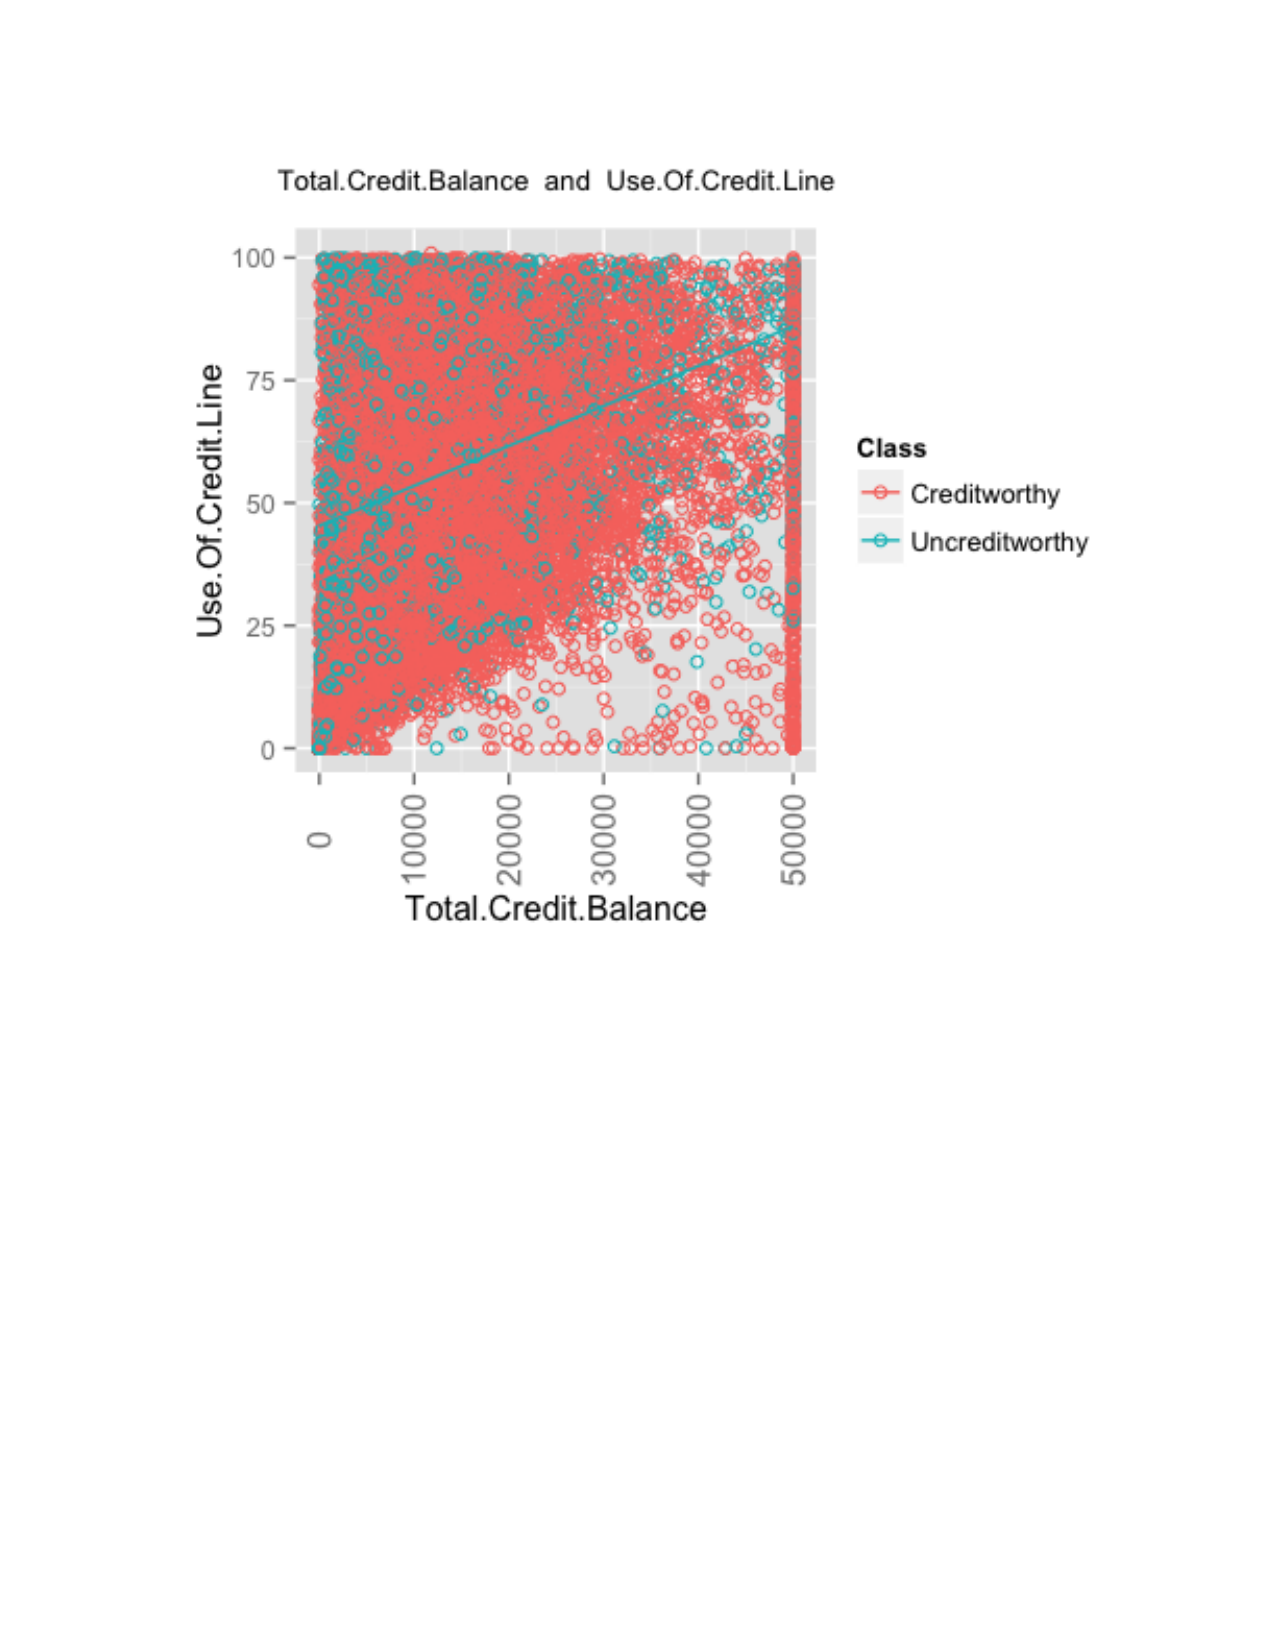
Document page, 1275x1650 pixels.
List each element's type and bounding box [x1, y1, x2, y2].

picture [168, 150, 1169, 950]
